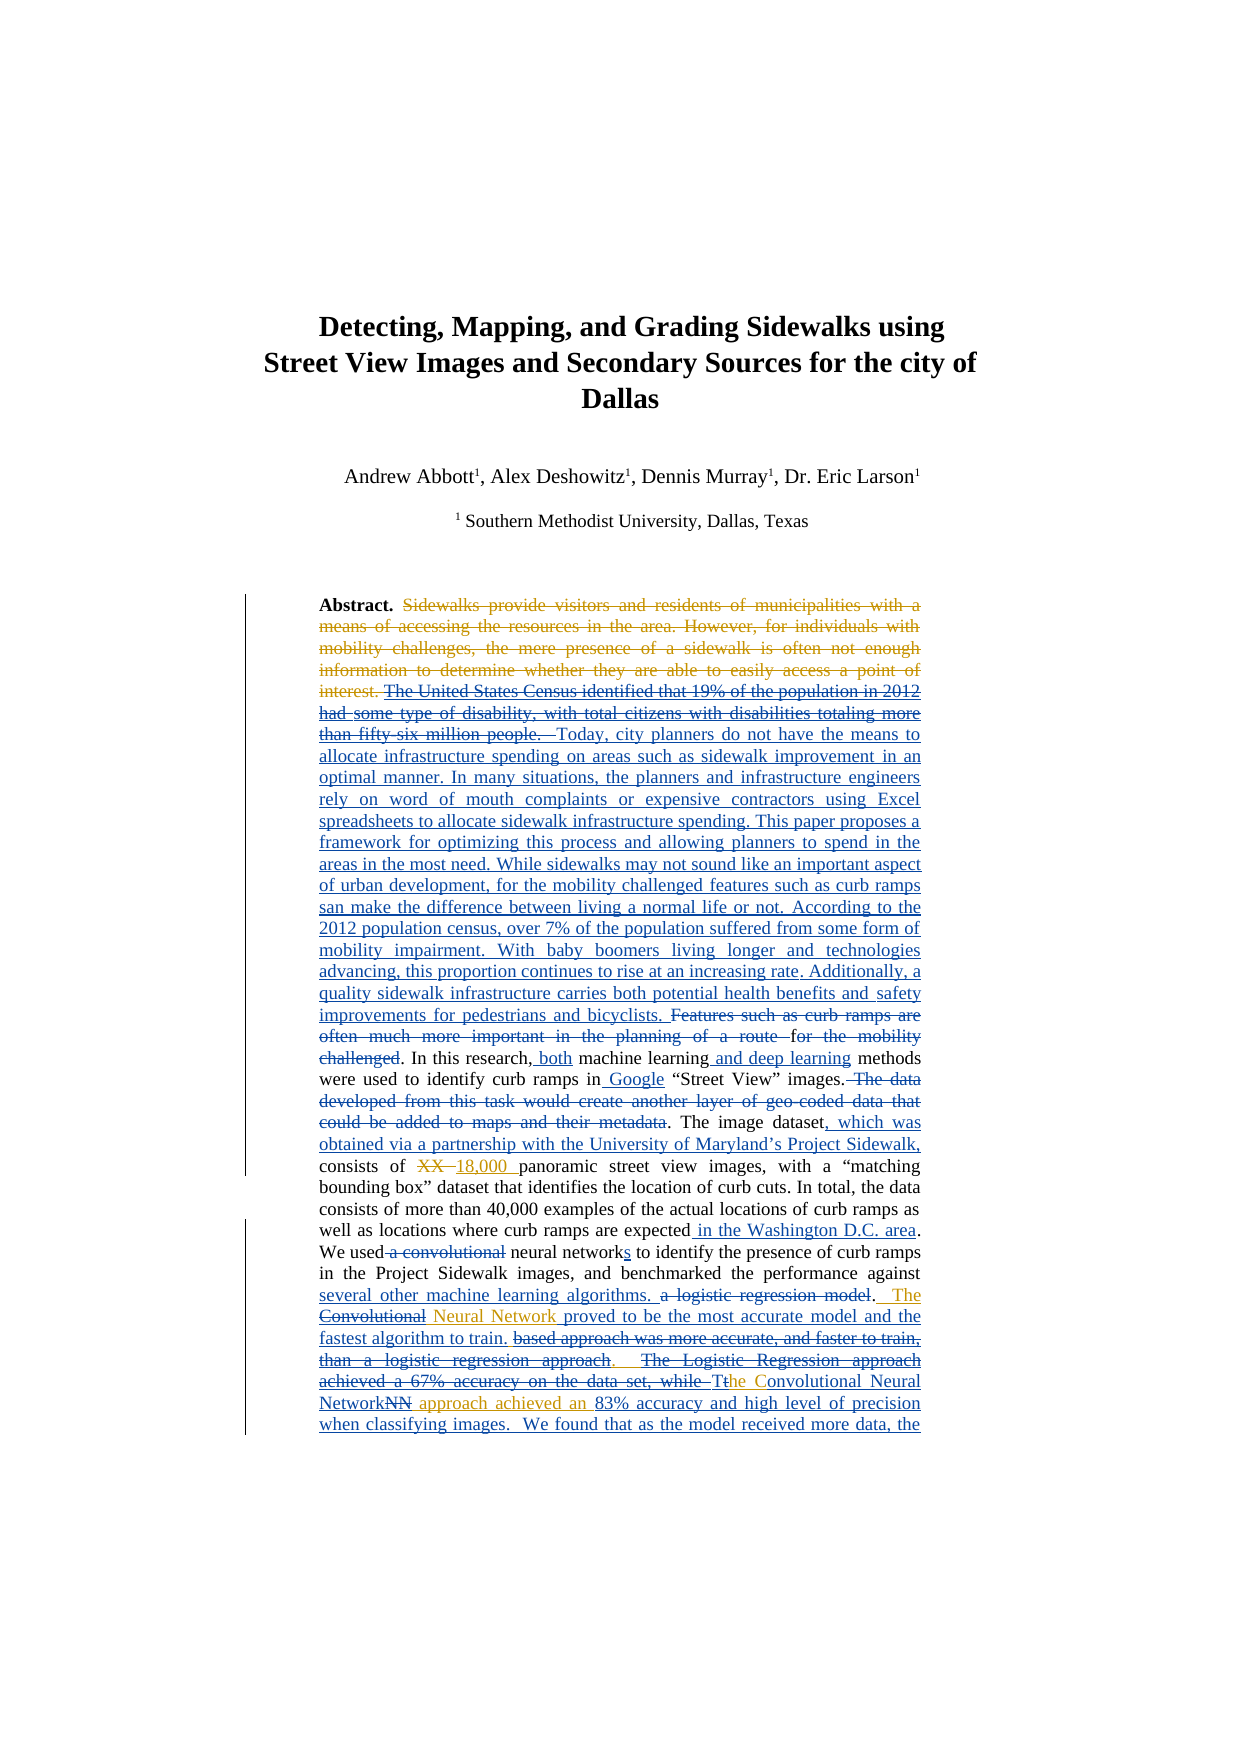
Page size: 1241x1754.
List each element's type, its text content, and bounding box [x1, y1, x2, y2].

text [319, 1411, 921, 1432]
title Detecting, Mapping, and Grading Sidewalks using Street View Images and Secondary Sources for the city of Dallas [260, 307, 980, 416]
text Andrew Abbott1, Alex Deshowitz1, Dennis Murray1, Dr. Eric Larson1 [260, 464, 980, 488]
text 1 Southern Methodist University, Dallas, Texas [260, 509, 980, 531]
